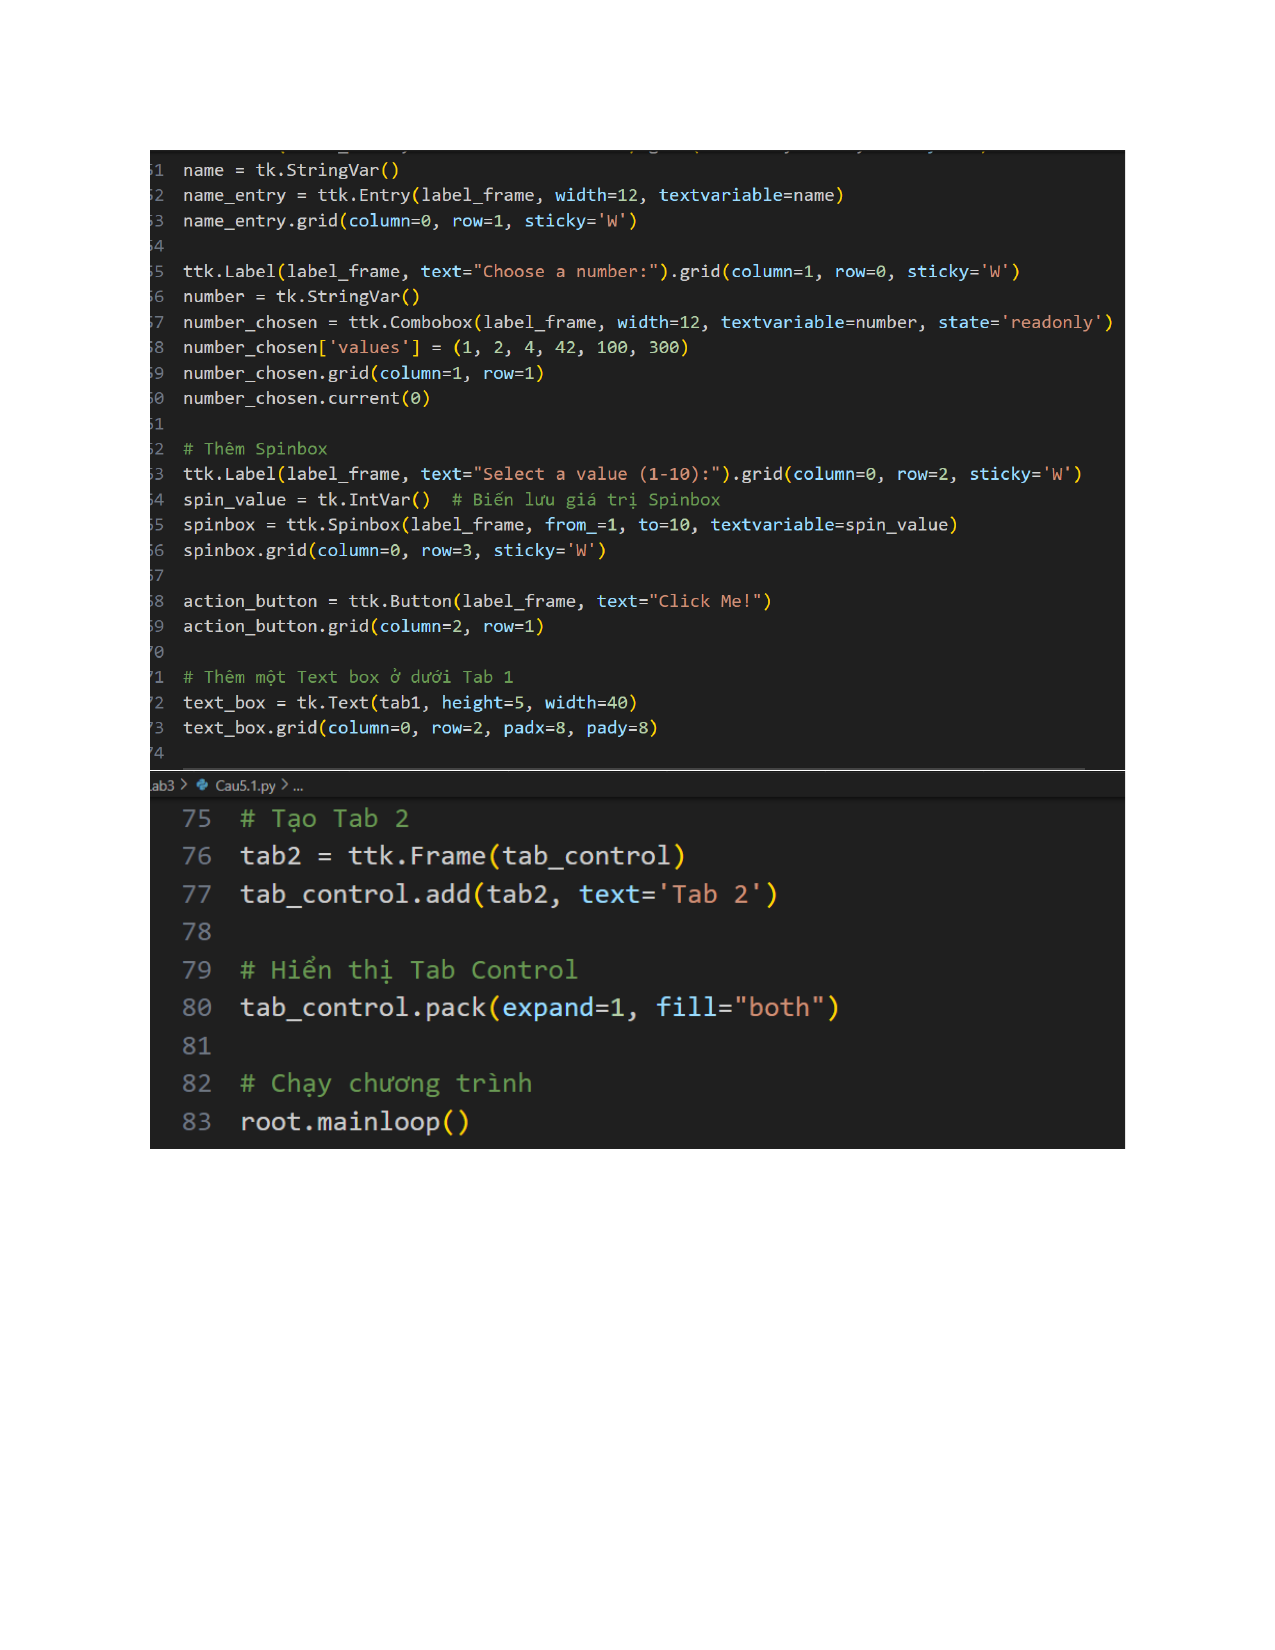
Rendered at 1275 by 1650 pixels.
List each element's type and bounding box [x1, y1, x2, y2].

picture [150, 150, 1125, 770]
picture [150, 771, 1125, 1149]
